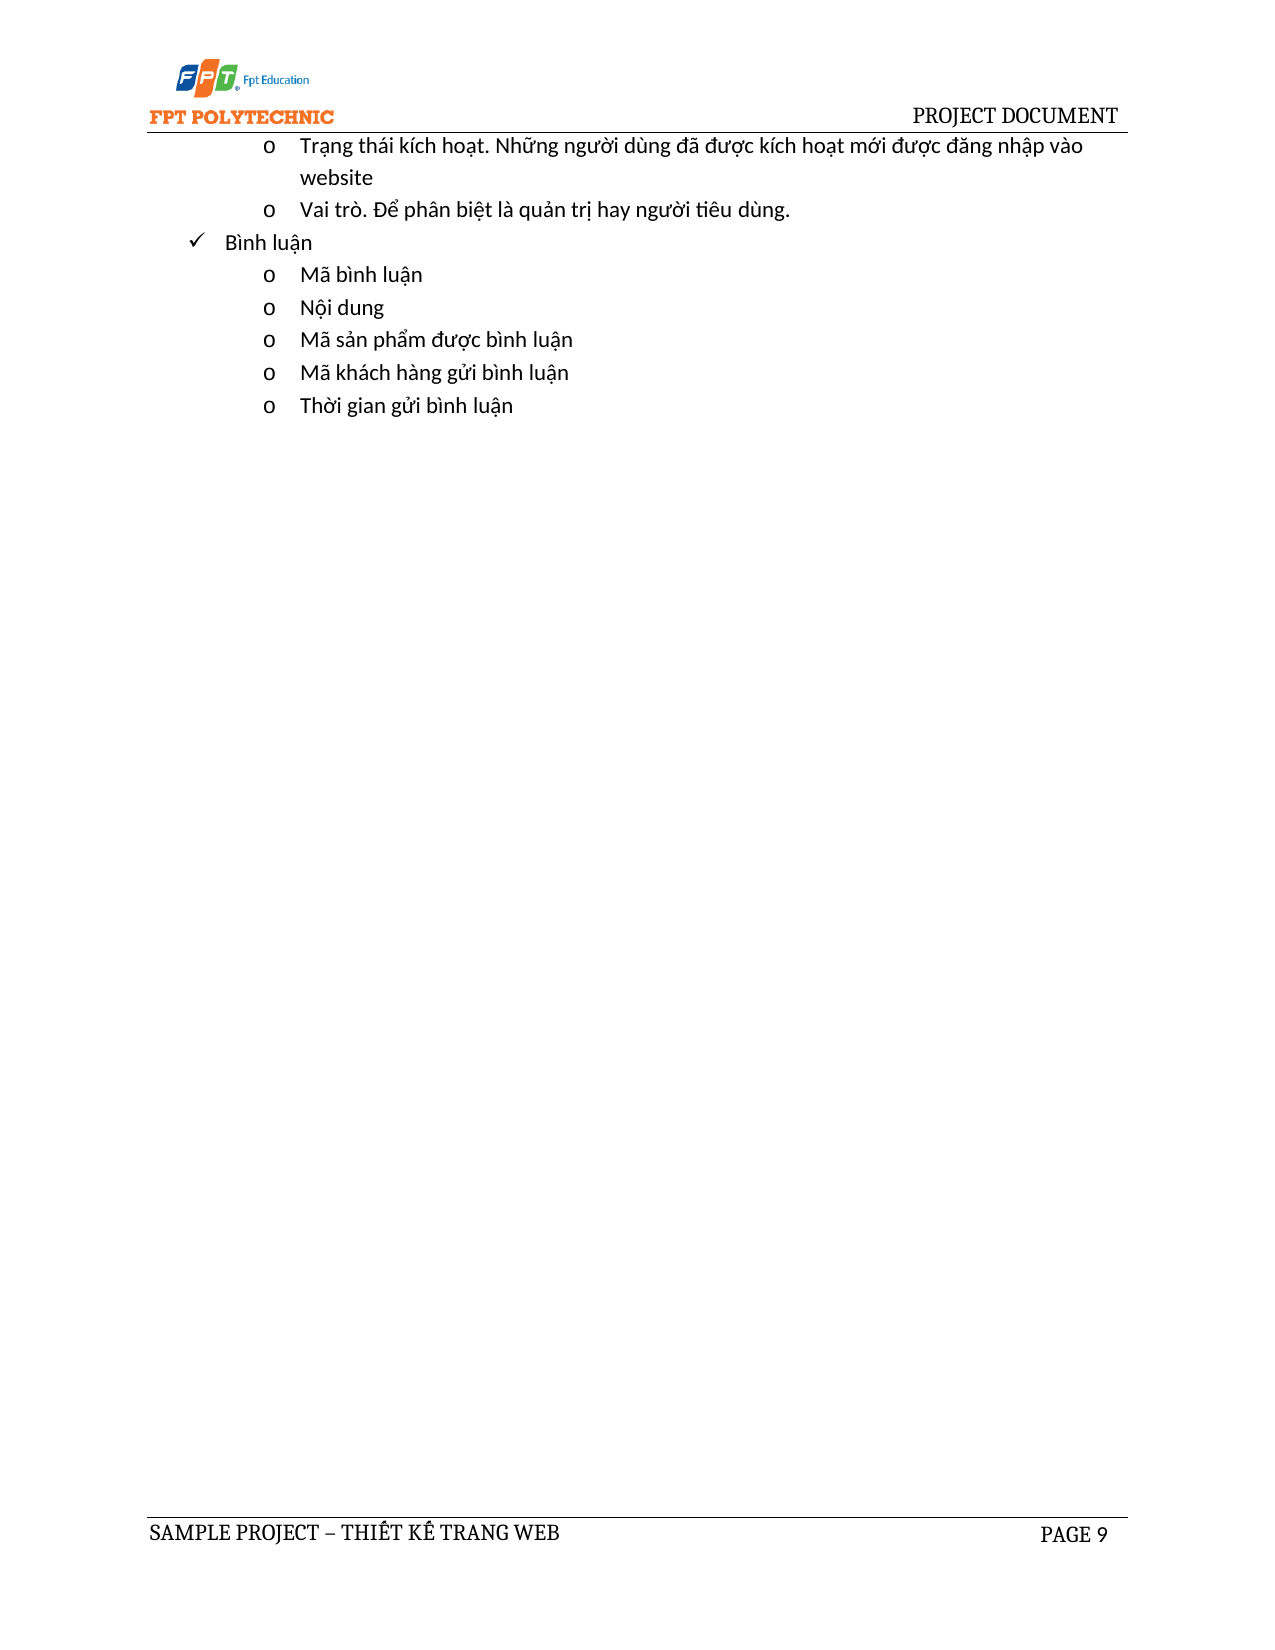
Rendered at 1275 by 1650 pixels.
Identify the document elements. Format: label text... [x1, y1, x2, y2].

picture [150, 59, 334, 124]
list Thời gian gửi bình luận [262, 391, 1148, 420]
list Bình luận [187, 228, 1148, 256]
list Trạng thái kích hoạt. Những người dùng đã được kích hoạt mới được đăng nhập vào website [262, 131, 1126, 191]
list Vai trò. Để phân biệt là quản trị hay người tiêu dùng. [262, 195, 1148, 224]
list Nội dung [262, 293, 1148, 322]
list Mã bình luận [262, 260, 1148, 289]
list Mã sản phẩm được bình luận [262, 326, 1148, 355]
list Mã khách hàng gửi bình luận [262, 358, 1148, 387]
